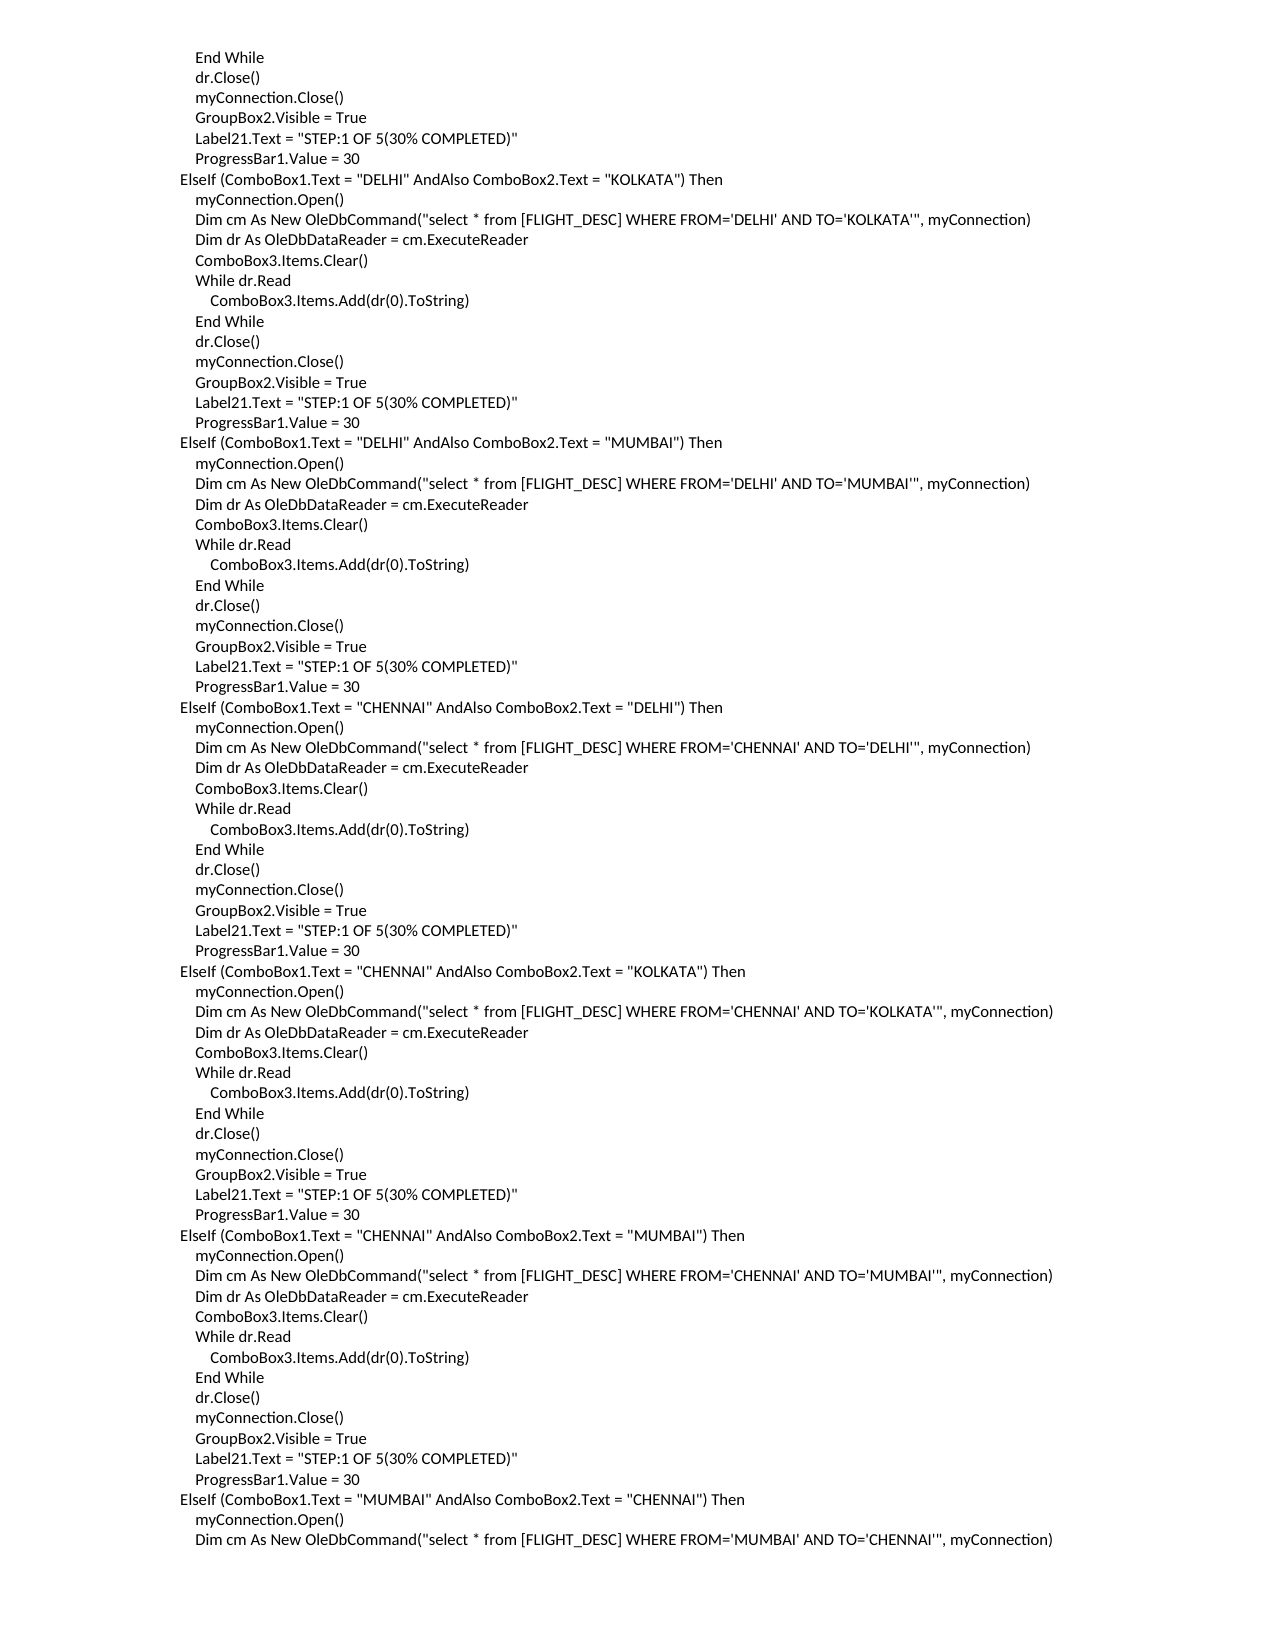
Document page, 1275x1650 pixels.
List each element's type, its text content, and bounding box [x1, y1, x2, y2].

text myConnection.Close() [150, 1408, 1125, 1428]
text ElseIf (ComboBox1.Text = "CHENNAI" AndAlso ComboBox2.Text = "MUMBAI") Then [150, 1225, 1125, 1245]
text Dim dr As OleDbDataReader = cm.ExecuteReader [150, 758, 1125, 778]
text ComboBox3.Items.Add(dr(0).ToString) [150, 1083, 1125, 1103]
text myConnection.Open() [150, 981, 1125, 1002]
text Dim cm As New OleDbCommand("select * from [FLIGHT_DESC] WHERE FROM='DELHI' AND TO='KOLKATA'", myConnection) [150, 209, 1125, 230]
text myConnection.Close() [150, 87, 1125, 108]
text ComboBox3.Items.Clear() [150, 778, 1125, 798]
text ProgressBar1.Value = 30 [150, 1205, 1125, 1225]
text While dr.Read [150, 1062, 1125, 1083]
text ComboBox3.Items.Add(dr(0).ToString) [150, 291, 1125, 311]
text GroupBox2.Visible = True [150, 636, 1125, 656]
text Dim dr As OleDbDataReader = cm.ExecuteReader [150, 230, 1125, 250]
text ElseIf (ComboBox1.Text = "MUMBAI" AndAlso ComboBox2.Text = "CHENNAI") Then [150, 1489, 1125, 1509]
text GroupBox2.Visible = True [150, 1164, 1125, 1184]
text dr.Close() [150, 67, 1125, 87]
text myConnection.Close() [150, 616, 1125, 636]
text ComboBox3.Items.Add(dr(0).ToString) [150, 819, 1125, 839]
text End While [150, 839, 1125, 859]
text myConnection.Open() [150, 1509, 1125, 1530]
text myConnection.Close() [150, 352, 1125, 372]
text dr.Close() [150, 1387, 1125, 1408]
text ProgressBar1.Value = 30 [150, 1469, 1125, 1489]
text ProgressBar1.Value = 30 [150, 148, 1125, 169]
text End While [150, 1367, 1125, 1387]
text Label21.Text = "STEP:1 OF 5(30% COMPLETED)" [150, 128, 1125, 148]
text ProgressBar1.Value = 30 [150, 941, 1125, 961]
text myConnection.Open() [150, 453, 1125, 473]
text ComboBox3.Items.Clear() [150, 1306, 1125, 1327]
text ComboBox3.Items.Clear() [150, 250, 1125, 270]
text ComboBox3.Items.Clear() [150, 514, 1125, 534]
text End While [150, 575, 1125, 595]
text End While [150, 1103, 1125, 1123]
text End While [150, 311, 1125, 331]
text Label21.Text = "STEP:1 OF 5(30% COMPLETED)" [150, 656, 1125, 677]
text myConnection.Open() [150, 717, 1125, 737]
text Label21.Text = "STEP:1 OF 5(30% COMPLETED)" [150, 1184, 1125, 1205]
text Dim dr As OleDbDataReader = cm.ExecuteReader [150, 494, 1125, 514]
text myConnection.Open() [150, 189, 1125, 209]
text myConnection.Open() [150, 1245, 1125, 1266]
text ElseIf (ComboBox1.Text = "CHENNAI" AndAlso ComboBox2.Text = "DELHI") Then [150, 697, 1125, 717]
text ElseIf (ComboBox1.Text = "CHENNAI" AndAlso ComboBox2.Text = "KOLKATA") Then [150, 961, 1125, 981]
text dr.Close() [150, 331, 1125, 352]
text Label21.Text = "STEP:1 OF 5(30% COMPLETED)" [150, 392, 1125, 412]
text While dr.Read [150, 1327, 1125, 1347]
text GroupBox2.Visible = True [150, 900, 1125, 920]
text ProgressBar1.Value = 30 [150, 412, 1125, 433]
text dr.Close() [150, 595, 1125, 616]
text ElseIf (ComboBox1.Text = "DELHI" AndAlso ComboBox2.Text = "MUMBAI") Then [150, 433, 1125, 453]
text ComboBox3.Items.Add(dr(0).ToString) [150, 1347, 1125, 1367]
text Dim dr As OleDbDataReader = cm.ExecuteReader [150, 1286, 1125, 1306]
text Dim cm As New OleDbCommand("select * from [FLIGHT_DESC] WHERE FROM='CHENNAI' AND TO='DELHI'", myConnection) [150, 737, 1125, 758]
text dr.Close() [150, 1123, 1125, 1144]
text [150, 1448, 1125, 1469]
text myConnection.Close() [150, 880, 1125, 900]
text ElseIf (ComboBox1.Text = "DELHI" AndAlso ComboBox2.Text = "KOLKATA") Then [150, 169, 1125, 189]
text Dim cm As New OleDbCommand("select * from [FLIGHT_DESC] WHERE FROM='CHENNAI' AND TO='MUMBAI'", myConnection) [150, 1266, 1125, 1286]
text Dim cm As New OleDbCommand("select * from [FLIGHT_DESC] WHERE FROM='MUMBAI' AND TO='CHENNAI'", myConnection) [150, 1530, 1125, 1550]
text myConnection.Close() [150, 1144, 1125, 1164]
text GroupBox2.Visible = True [150, 1428, 1125, 1448]
text dr.Close() [150, 859, 1125, 880]
text Dim cm As New OleDbCommand("select * from [FLIGHT_DESC] WHERE FROM='CHENNAI' AND TO='KOLKATA'", myConnection) [150, 1002, 1125, 1022]
text End While [150, 47, 1125, 67]
text GroupBox2.Visible = True [150, 372, 1125, 392]
text ComboBox3.Items.Add(dr(0).ToString) [150, 555, 1125, 575]
text Dim dr As OleDbDataReader = cm.ExecuteReader [150, 1022, 1125, 1042]
text While dr.Read [150, 534, 1125, 555]
text While dr.Read [150, 270, 1125, 291]
text Dim cm As New OleDbCommand("select * from [FLIGHT_DESC] WHERE FROM='DELHI' AND TO='MUMBAI'", myConnection) [150, 473, 1125, 494]
text While dr.Read [150, 798, 1125, 819]
text Label21.Text = "STEP:1 OF 5(30% COMPLETED)" [150, 920, 1125, 941]
text ComboBox3.Items.Clear() [150, 1042, 1125, 1062]
text ProgressBar1.Value = 30 [150, 677, 1125, 697]
text GroupBox2.Visible = True [150, 108, 1125, 128]
